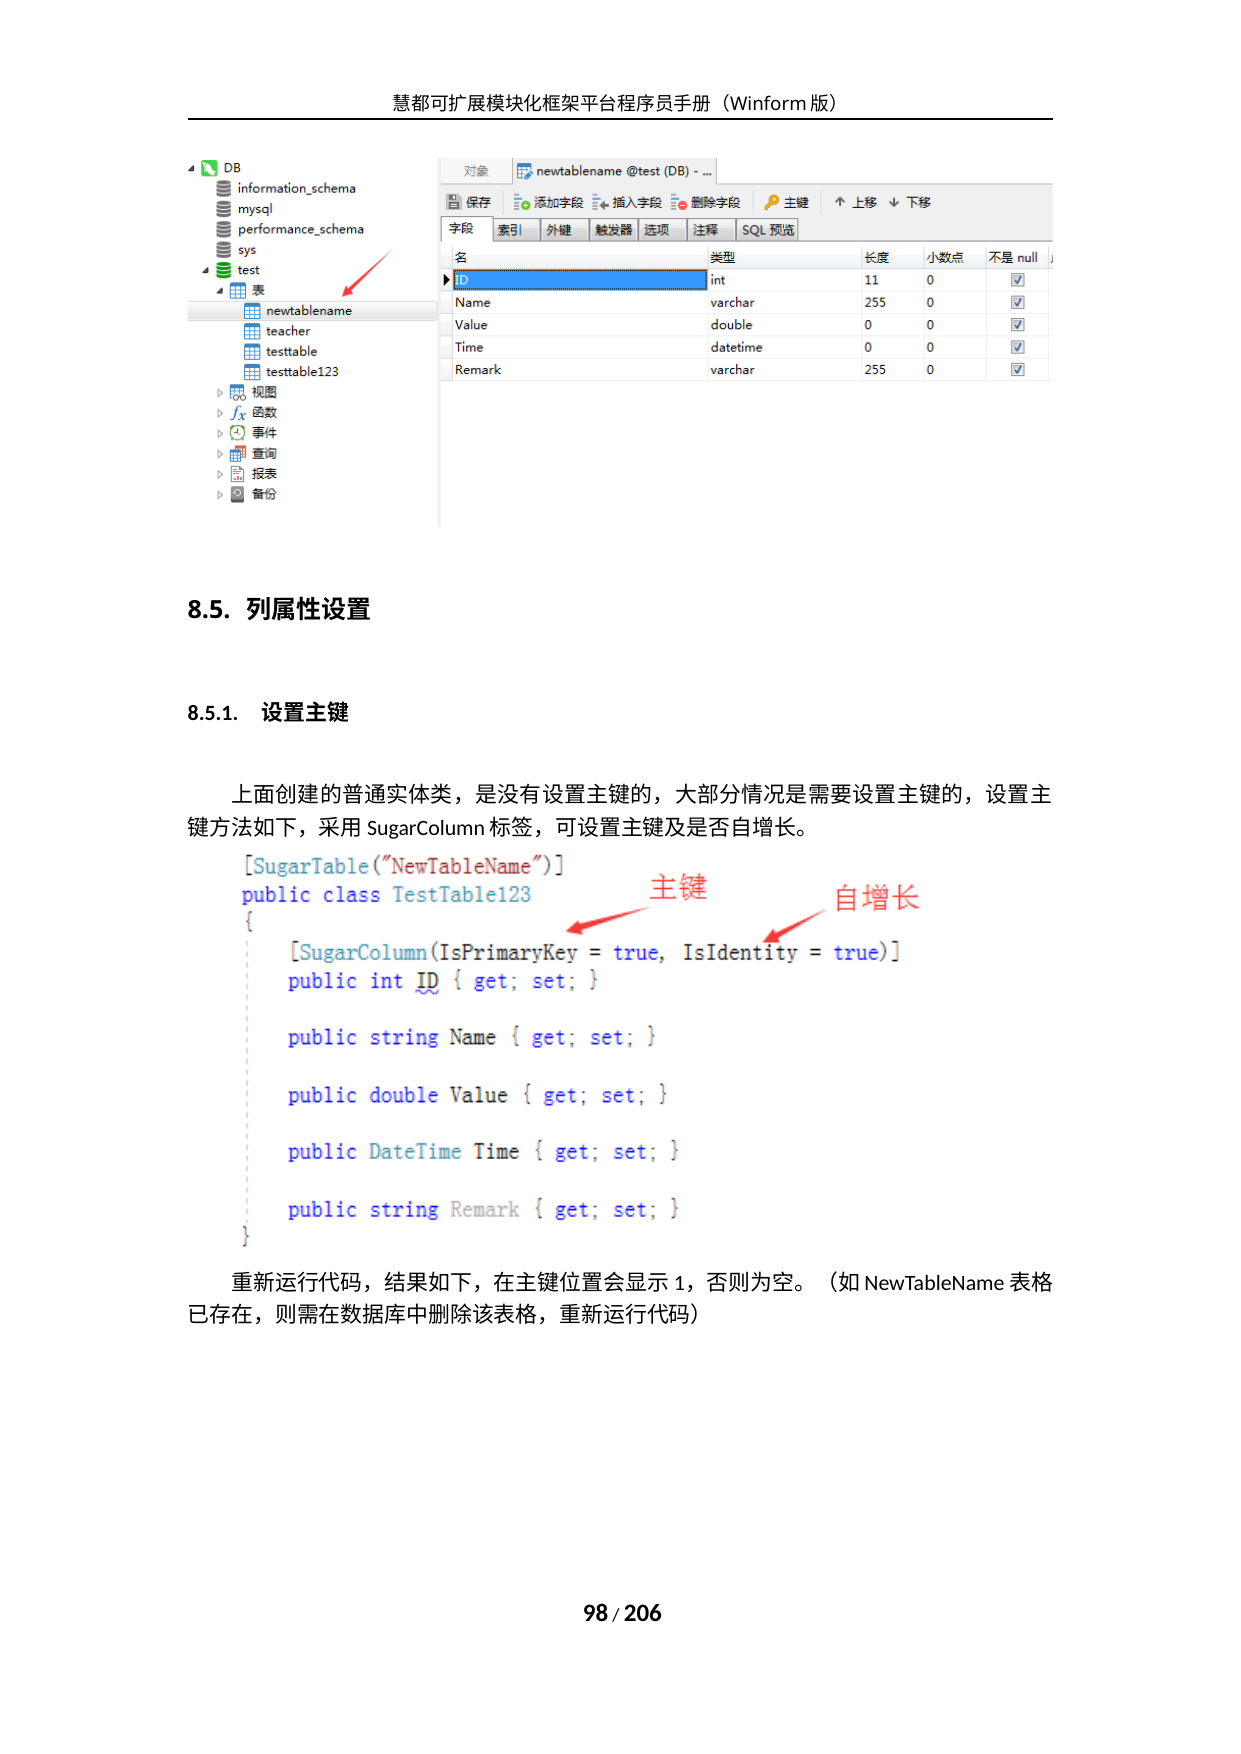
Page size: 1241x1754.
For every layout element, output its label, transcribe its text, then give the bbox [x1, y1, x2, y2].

picture [187, 158, 1053, 527]
picture [231, 842, 938, 1264]
text 上面创建的普通实体类，是没有设置主键的，大部分情况是需要设置主键的，设置主键方法如下，采用SugarColumn标签，可设置主键及是否自增长。 [187, 777, 1053, 842]
subtitle 设置主键 [187, 694, 1053, 727]
subtitle 列属性设置 [187, 576, 1053, 641]
text 重新运行代码，结果如下，在主键位置会显示1，否则为空。（如NewTableName表格已存在，则需在数据库中删除该表格，重新运行代码） [187, 1264, 1053, 1329]
